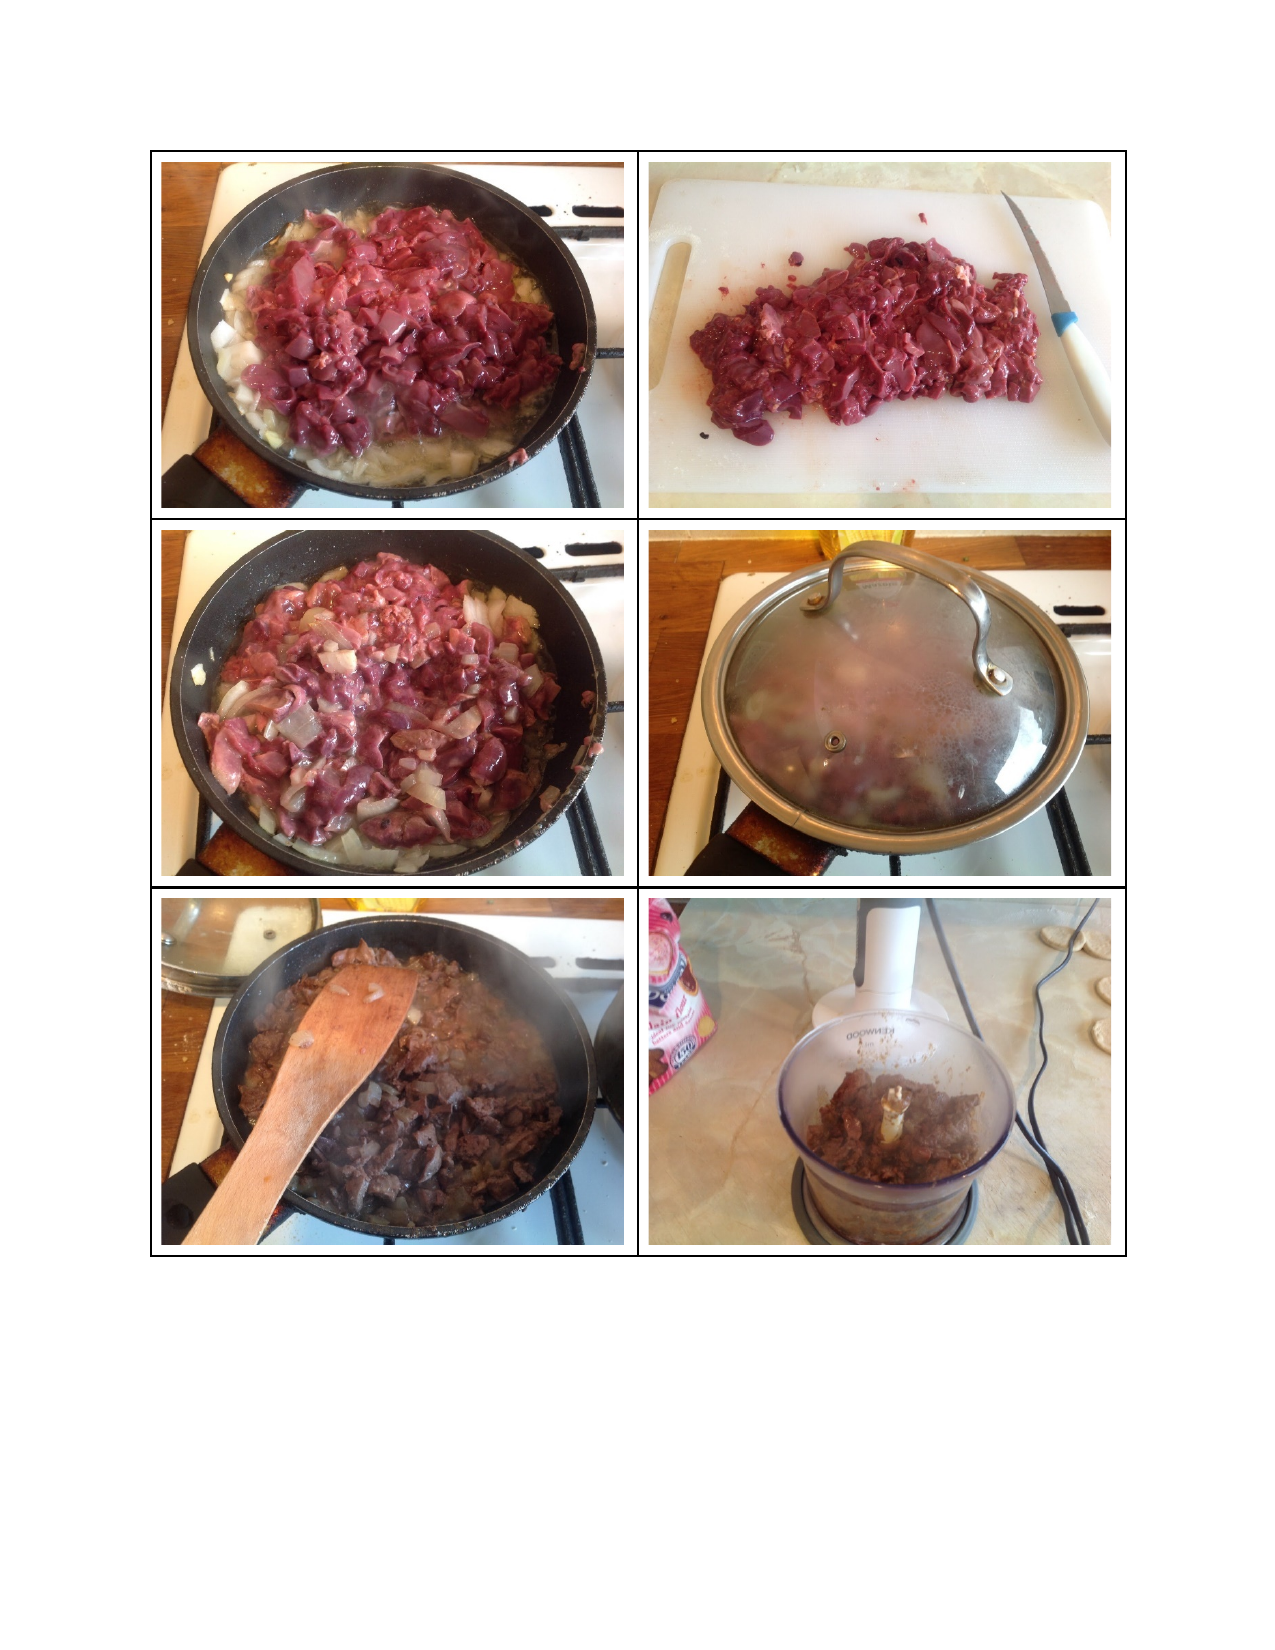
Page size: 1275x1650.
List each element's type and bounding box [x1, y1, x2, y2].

picture [648, 162, 1112, 508]
picture [161, 162, 624, 508]
table_cell [639, 520, 1125, 886]
table_cell [152, 889, 637, 1255]
table_cell [639, 152, 1125, 518]
table_cell [152, 520, 637, 886]
picture [648, 898, 1112, 1245]
picture [161, 530, 624, 876]
picture [648, 530, 1112, 876]
table_cell [152, 152, 637, 518]
picture [161, 898, 624, 1245]
table_cell [639, 889, 1125, 1255]
